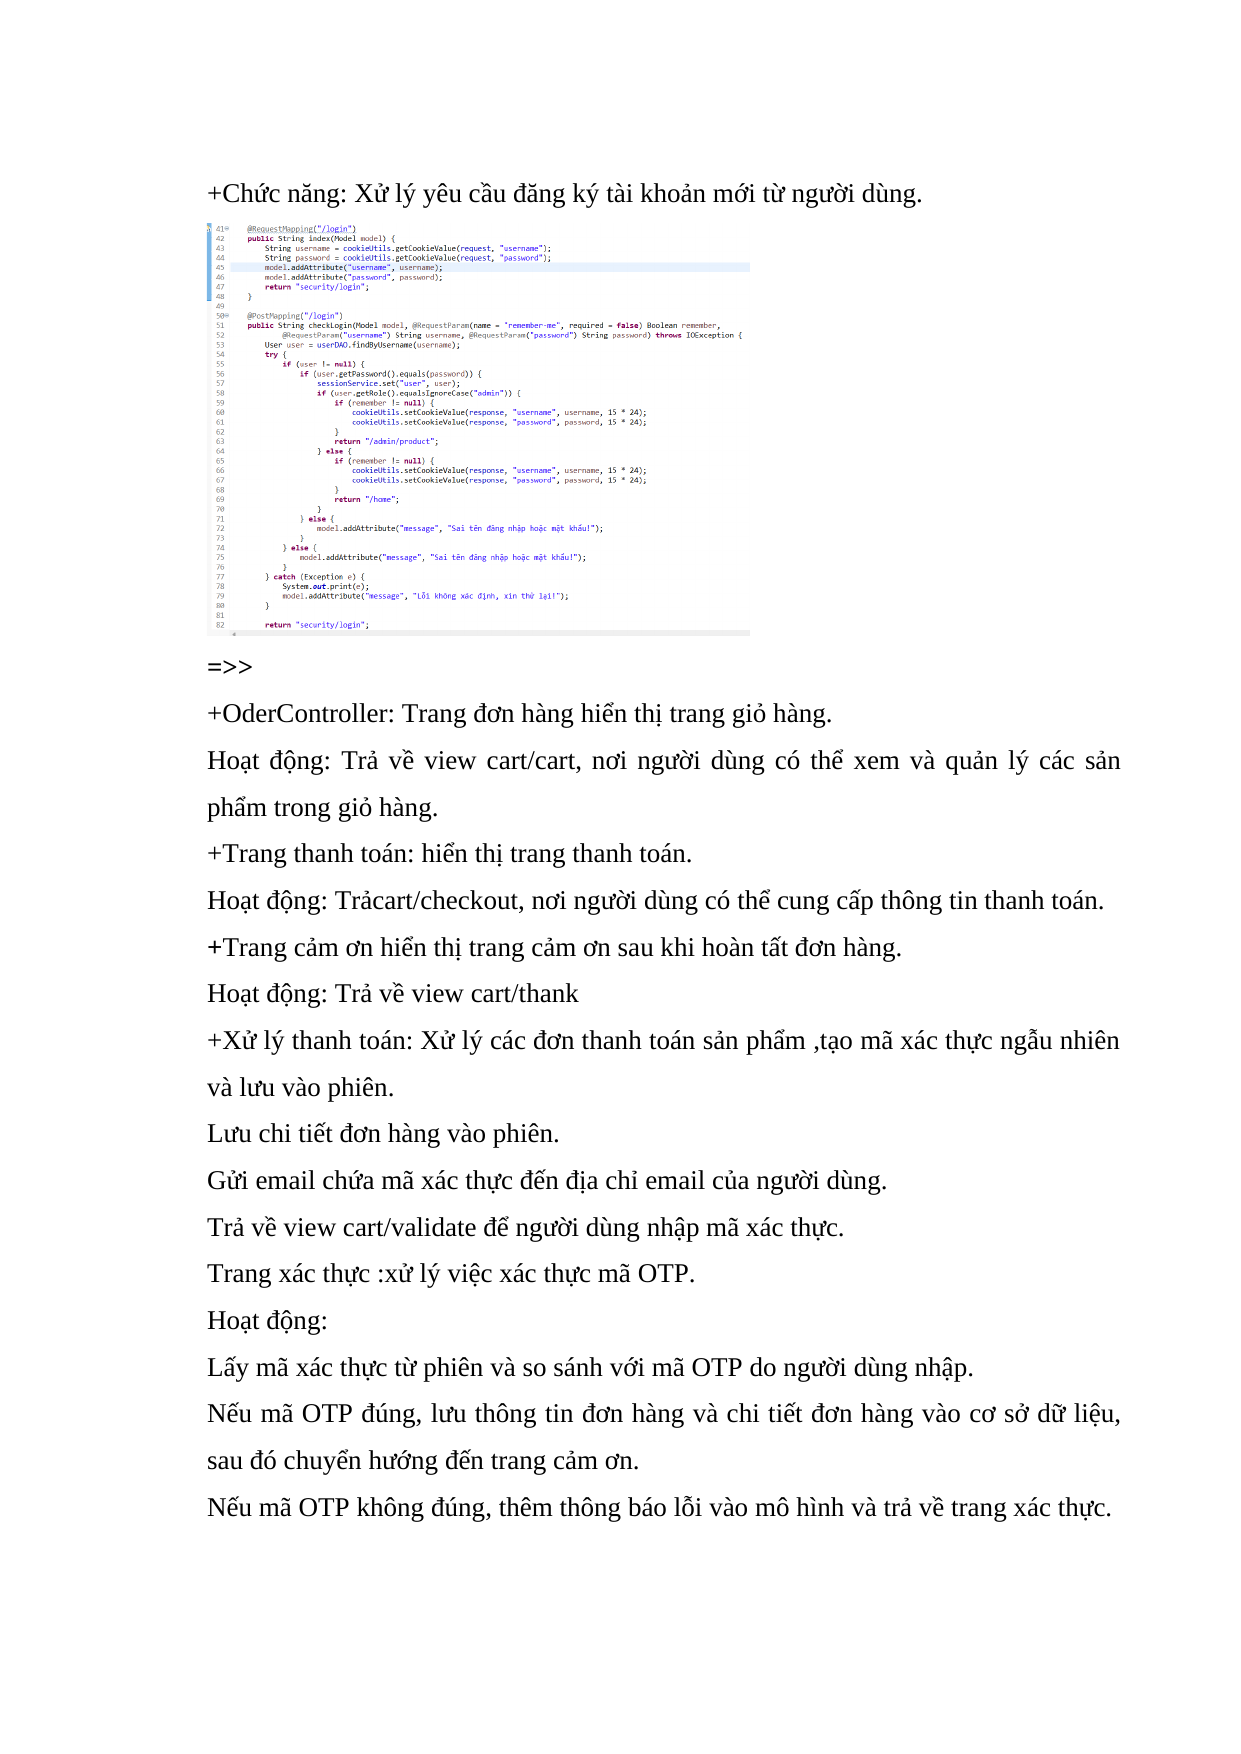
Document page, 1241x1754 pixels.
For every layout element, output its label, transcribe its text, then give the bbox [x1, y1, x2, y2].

text Hoạt động: [207, 1304, 1122, 1335]
text Gửi email chứa mã xác thực đến địa chỉ email của người dùng. [207, 1164, 1122, 1195]
text Nếu mã OTP đúng, lưu thông tin đơn hàng và chi tiết đơn hàng vào cơ sở dữ liệu, sau đó chuyển hướng đến trang cảm ơn. [207, 1398, 1122, 1475]
text +Trang thanh toán: hiển thị trang thanh toán. [207, 838, 1122, 869]
picture [206, 223, 750, 636]
text Trả về view cart/validate để người dùng nhập mã xác thực. [207, 1211, 1122, 1242]
text +Trang cảm ơn hiển thị trang cảm ơn sau khi hoàn tất đơn hàng. [207, 931, 1122, 962]
text +OderController: Trang đơn hàng hiển thị trang giỏ hàng. [207, 698, 1122, 729]
text =>> [207, 651, 1122, 682]
text Lấy mã xác thực từ phiên và so sánh với mã OTP do người dùng nhập. [207, 1351, 1122, 1382]
text +Chức năng: Xử lý yêu cầu đăng ký tài khoản mới từ người dùng. [207, 177, 1122, 208]
text Lưu chi tiết đơn hàng vào phiên. [207, 1118, 1122, 1149]
text Hoạt động: Trảcart/checkout, nơi người dùng có thể cung cấp thông tin thanh toán. [207, 884, 1122, 915]
text Hoạt động: Trả về view cart/thank [207, 978, 1122, 1009]
text Nếu mã OTP không đúng, thêm thông báo lỗi vào mô hình và trả về trang xác thực. [207, 1491, 1122, 1522]
text Hoạt động: Trả về view cart/cart, nơi người dùng có thể xem và quản lý các sản phẩm trong giỏ hàng. [207, 744, 1122, 822]
text Trang xác thực :xử lý việc xác thực mã OTP. [207, 1258, 1122, 1289]
text +Xử lý thanh toán: Xử lý các đơn thanh toán sản phẩm ,tạo mã xác thực ngẫu nhiên và lưu vào phiên. [207, 1024, 1122, 1102]
